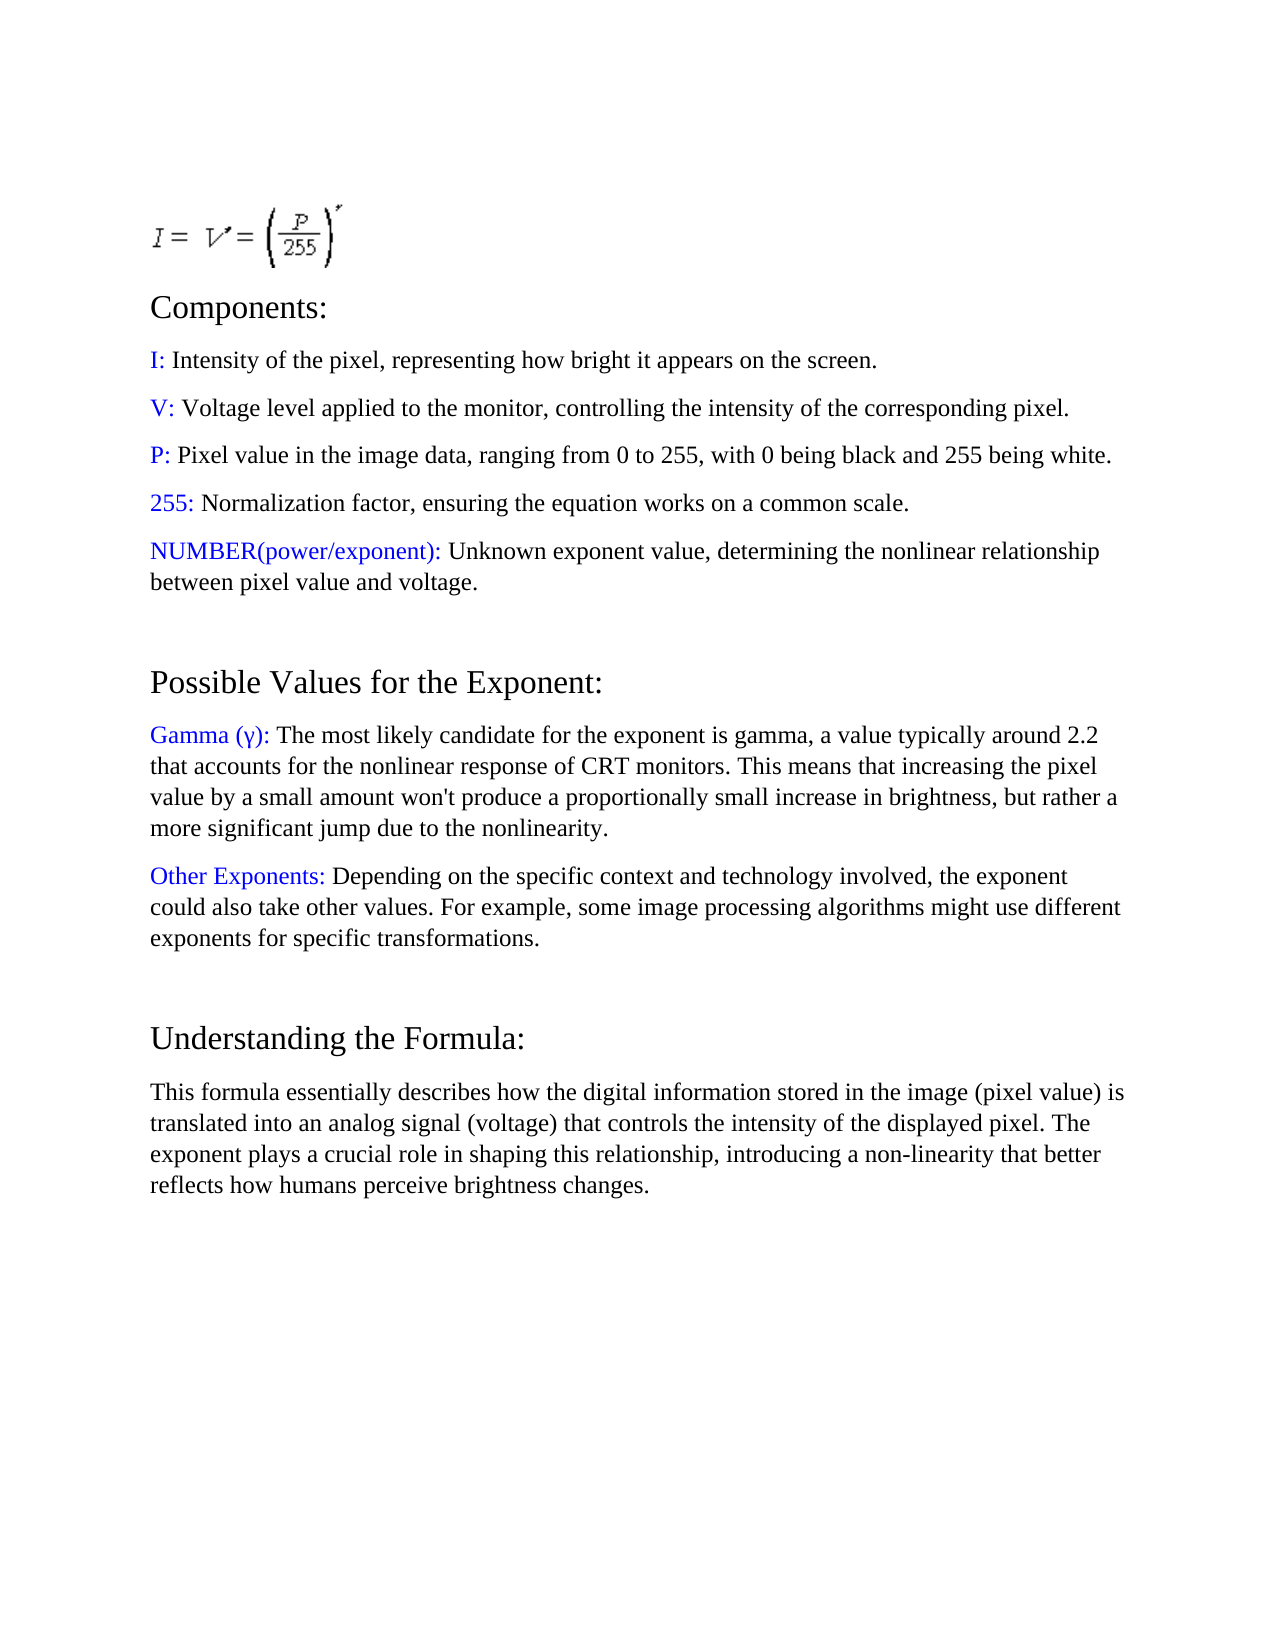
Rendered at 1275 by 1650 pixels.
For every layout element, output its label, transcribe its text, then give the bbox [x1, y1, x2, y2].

text Other Exponents: Depending on the specific context and technology involved, the exponent could also take other values. For example, some image processing algorithms might use different exponents for specific transformations. [150, 861, 1125, 952]
text NUMBER(power/exponent): Unknown exponent value, determining the nonlinear relationship between pixel value and voltage. [150, 536, 1125, 596]
text Components: [150, 287, 1125, 325]
text P: Pixel value in the image data, ranging from 0 to 255, with 0 being black and 255 being white. [150, 440, 1125, 469]
text Gamma (γ): The most likely candidate for the exponent is gamma, a value typically around 2.2 that accounts for the nonlinear response of CRT monitors. This means that increasing the pixel value by a small amount won't produce a proportionally small increase in brightness, but rather a more significant jump due to the nonlinearity. [150, 720, 1125, 842]
text This formula essentially describes how the digital information stored in the image (pixel value) is translated into an analog signal (voltage) that controls the intensity of the displayed pixel. The exponent plays a crucial role in shaping this relationship, introducing a non-linearity that better reflects how humans perceive brightness changes. [150, 1077, 1125, 1198]
text 255: Normalization factor, ensuring the equation works on a common scale. [150, 488, 1125, 517]
picture [150, 197, 344, 268]
text Understanding the Formula: [150, 1019, 1125, 1057]
text Possible Values for the Exponent: [150, 662, 1125, 701]
text I: Intensity of the pixel, representing how bright it appears on the screen. [150, 345, 1125, 374]
text V: Voltage level applied to the monitor, controlling the intensity of the corresponding pixel. [150, 393, 1125, 421]
